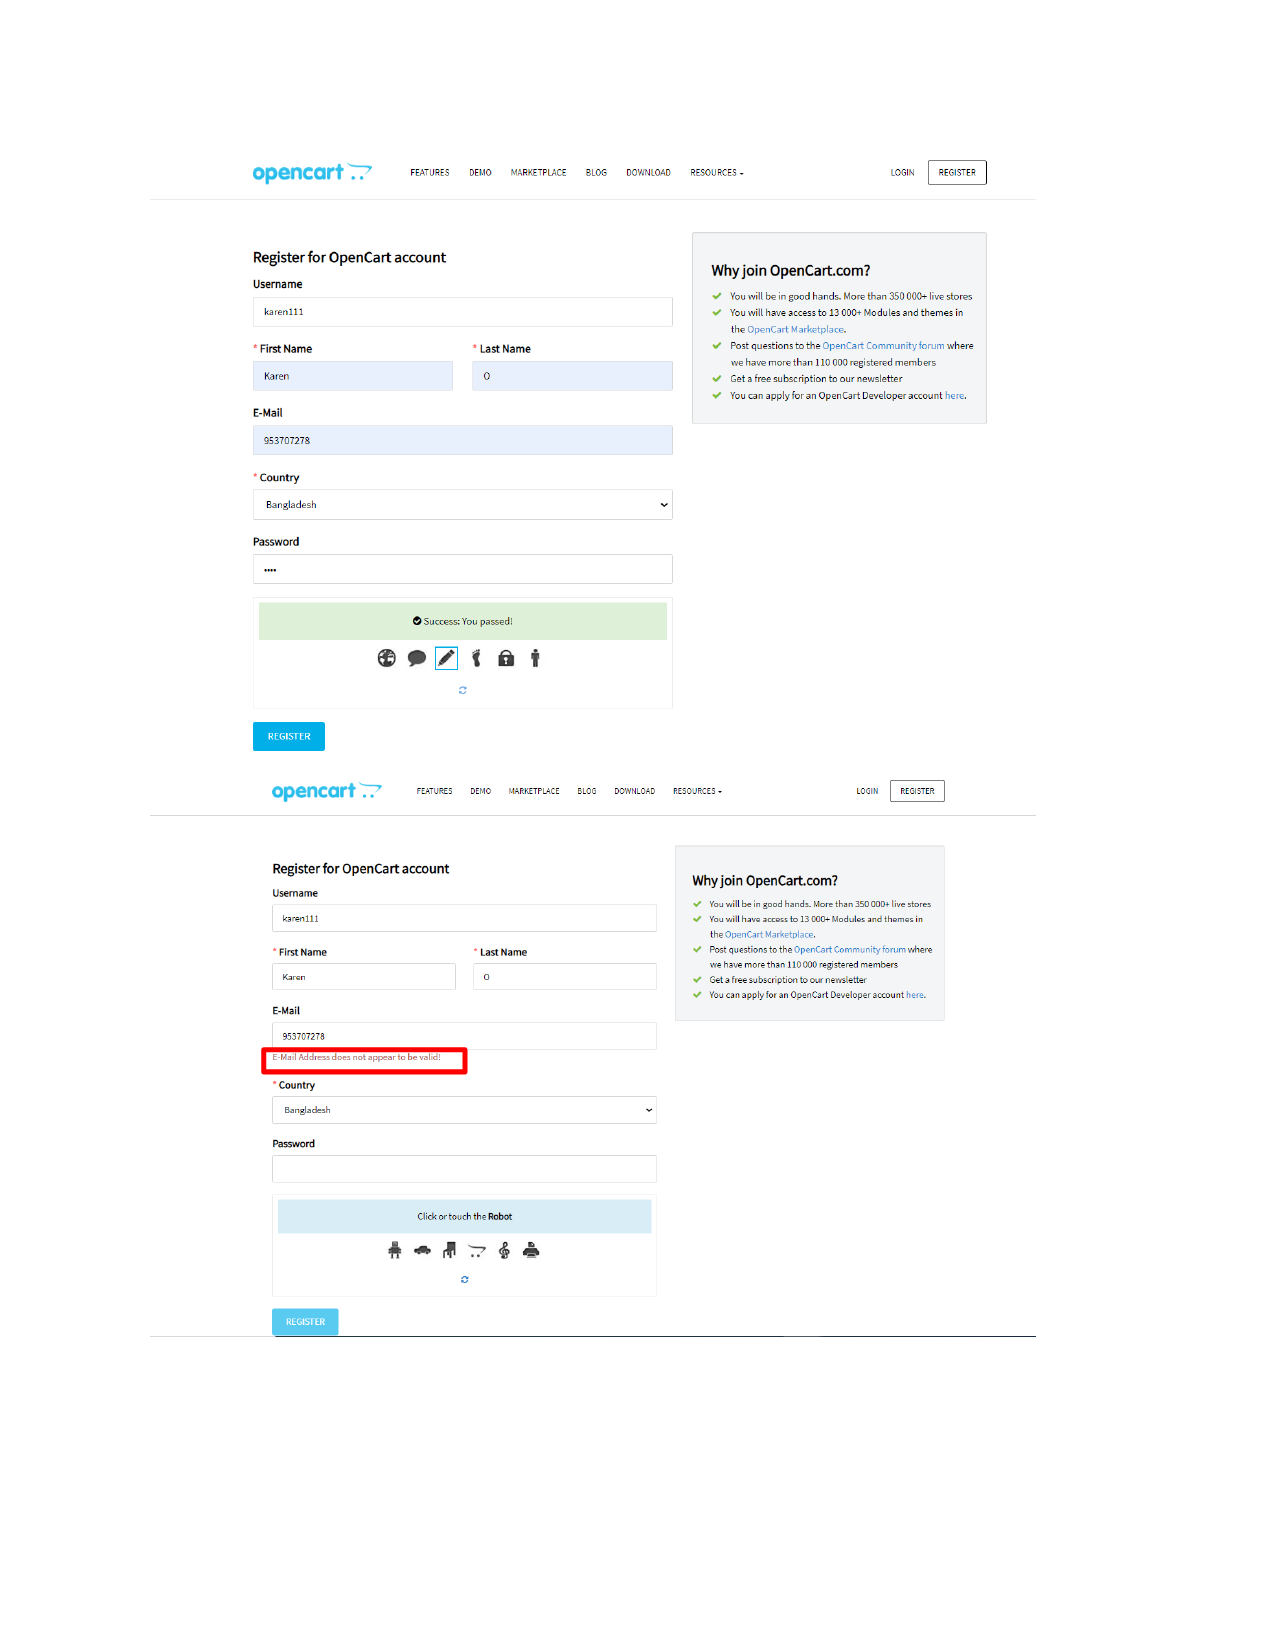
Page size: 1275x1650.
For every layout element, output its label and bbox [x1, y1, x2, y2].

picture [150, 150, 1036, 762]
picture [150, 780, 1036, 1337]
